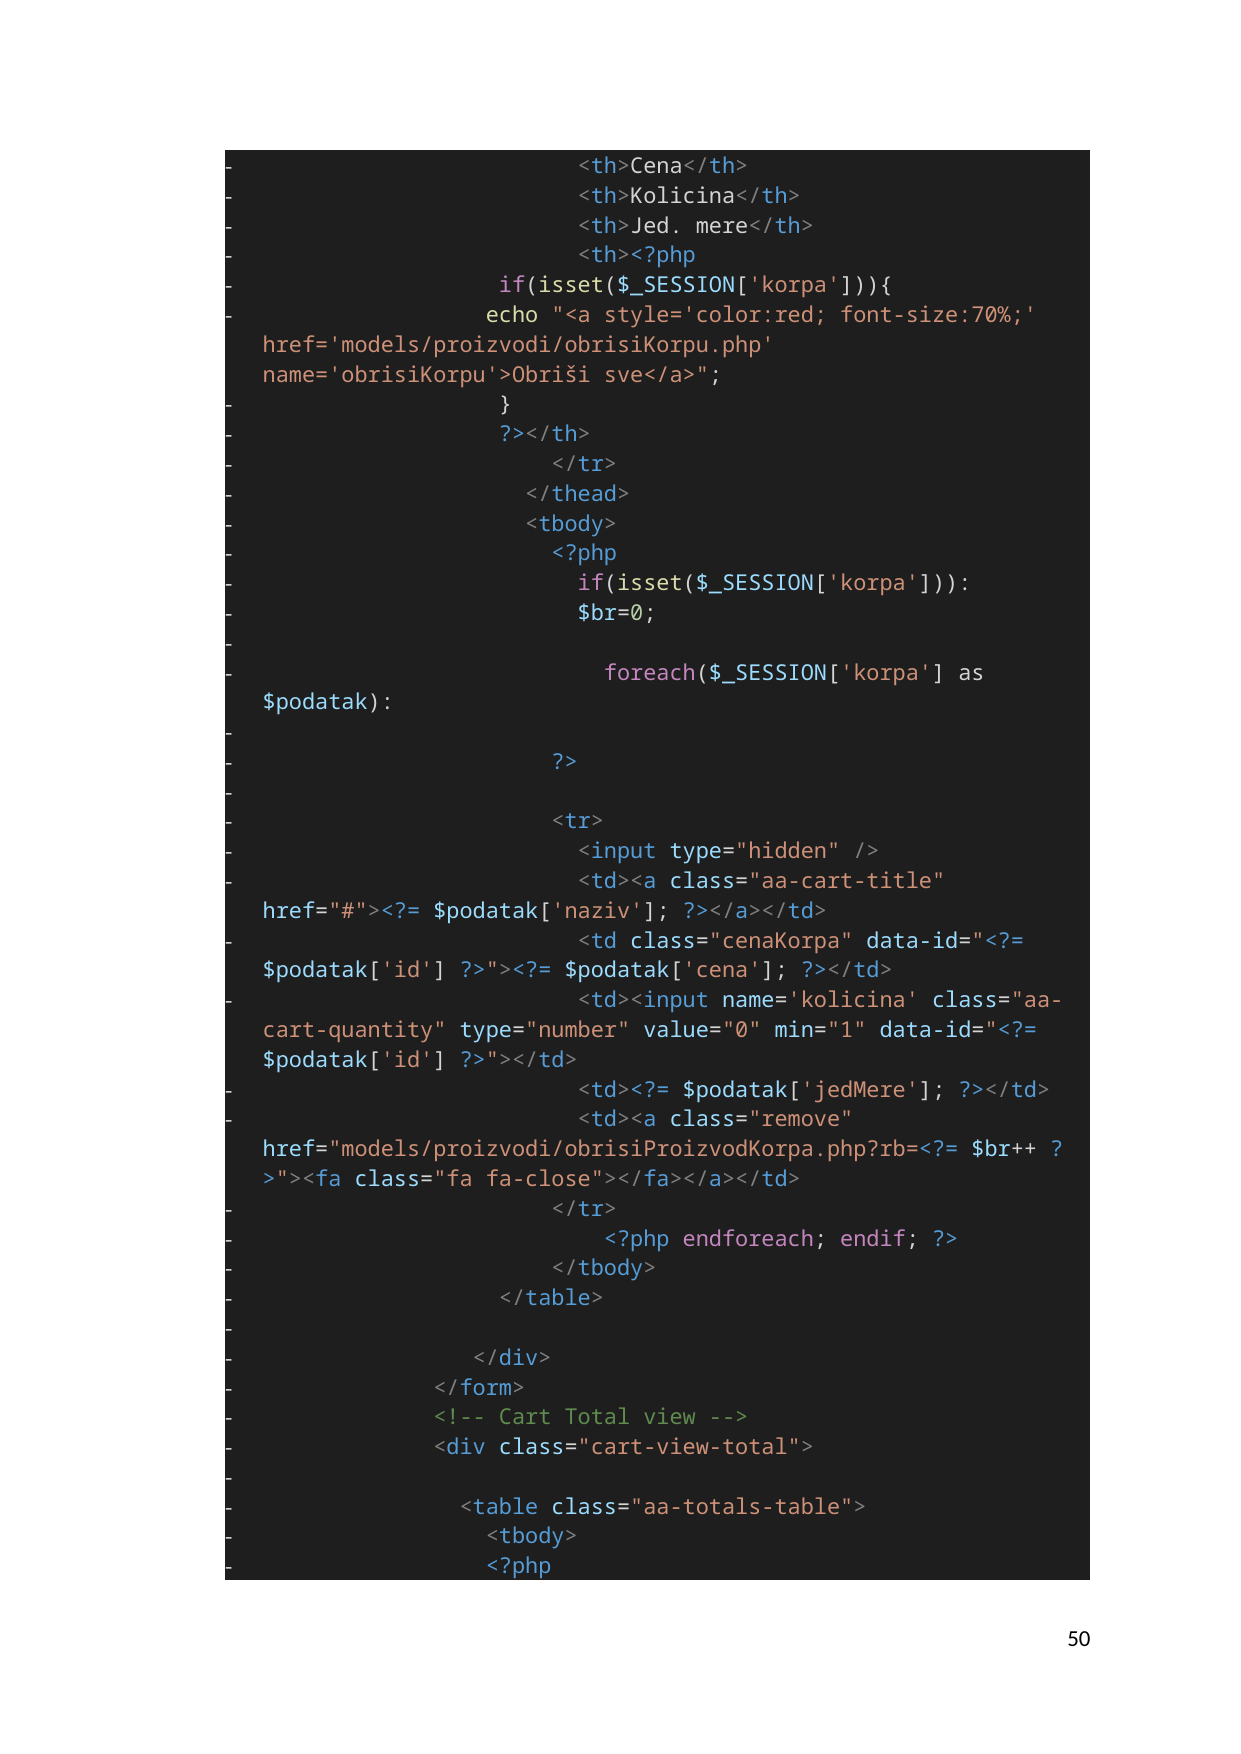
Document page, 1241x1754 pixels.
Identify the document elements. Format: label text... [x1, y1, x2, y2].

list <?php [225, 537, 1090, 567]
list $br=0; [225, 597, 1090, 627]
list foreach($_SESSION['korpa'] as $podatak): [225, 656, 1090, 716]
list <th>Cena</th> [225, 150, 1090, 180]
list <?php endforeach; endif; ?> [225, 1222, 1090, 1252]
list <td><a class="aa-cart-title" href="#"><?= $podatak['naziv']; ?></a></td> [225, 865, 1090, 924]
list </tr> [225, 1193, 1090, 1222]
list if(isset($_SESSION['korpa'])){ [225, 269, 1090, 299]
list <input type="hidden" /> [225, 835, 1090, 865]
list <!-- Cart Total view --> [225, 1401, 1090, 1431]
list <tbody> [225, 507, 1090, 537]
list <td><?= $podatak['jedMere']; ?></td> [225, 1073, 1090, 1103]
list ?> [225, 746, 1090, 776]
list } [225, 388, 1090, 418]
list </div> [225, 1342, 1090, 1371]
list <td><a class="remove" href="models/proizvodi/obrisiProizvodKorpa.php?rb=<?= $br++ ?>"><fa class="fa fa-close"></fa></a></td> [225, 1103, 1090, 1193]
list </tbody> [225, 1252, 1090, 1282]
list ?></th> [225, 418, 1090, 448]
list <?php [225, 1550, 1090, 1580]
list <tbody> [225, 1520, 1090, 1550]
list <tr> [225, 805, 1090, 835]
list </thead> [225, 478, 1090, 507]
list if(isset($_SESSION['korpa'])): [225, 567, 1090, 597]
list <th>Kolicina</th> [225, 180, 1090, 209]
list </form> [225, 1371, 1090, 1401]
list <div class="cart-view-total"> [225, 1431, 1090, 1461]
list echo "<a style='color:red; font-size:70%;' href='models/proizvodi/obrisiKorpu.php' name='obrisiKorpu'>Obriši sve</a>"; [225, 299, 1090, 388]
list <td><input name='kolicina' class="aa-cart-quantity" type="number" value="0" min="1" data-id="<?= $podatak['id'] ?>"></td> [225, 984, 1090, 1073]
list </table> [225, 1282, 1090, 1312]
list <table class="aa-totals-table"> [225, 1491, 1090, 1520]
list <th><?php [225, 239, 1090, 269]
list <th>Jed. mere</th> [225, 209, 1090, 239]
list <td class="cenaKorpa" data-id="<?= $podatak['id'] ?>"><?= $podatak['cena']; ?></td> [225, 924, 1090, 984]
list </tr> [225, 448, 1090, 478]
